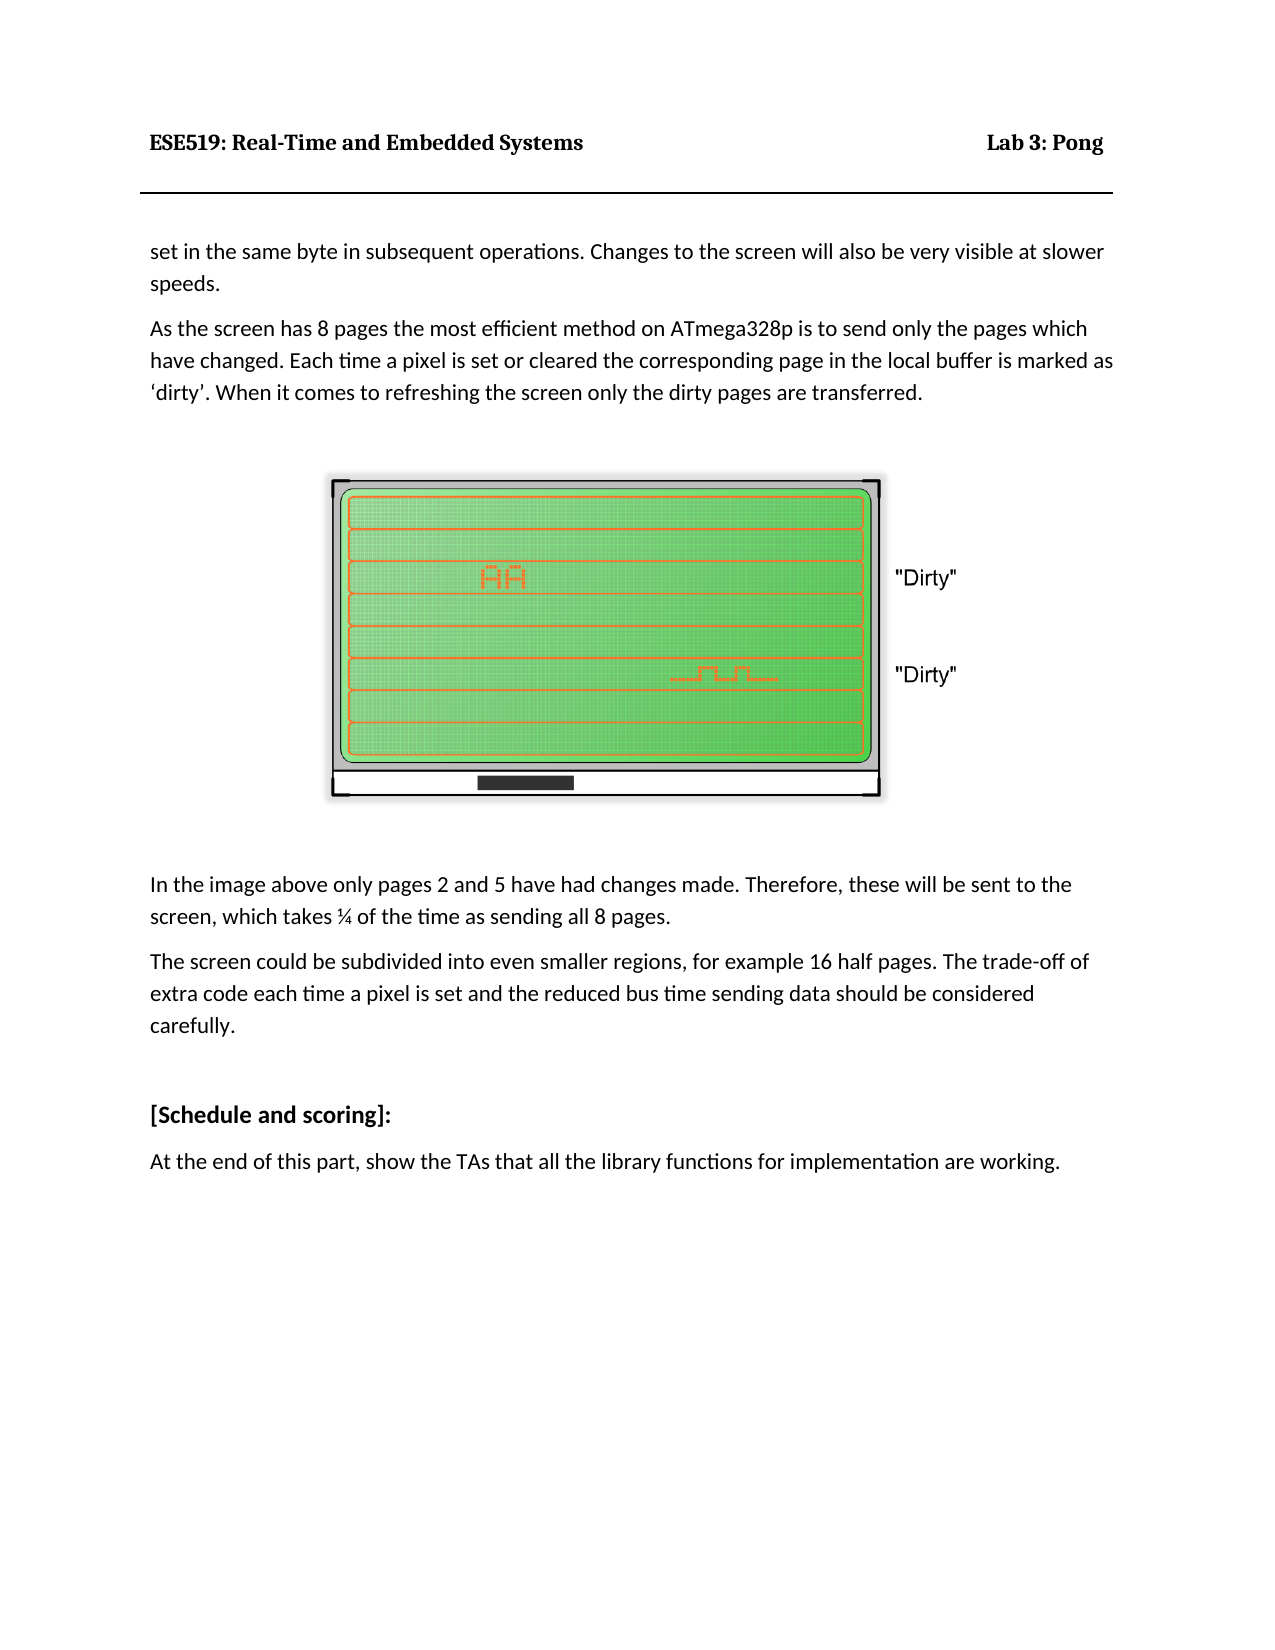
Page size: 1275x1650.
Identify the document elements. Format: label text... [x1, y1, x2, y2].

text In the image above only pages 2 and 5 have had changes made. Therefore, these will be sent to the screen, which takes ¼ of the time as sending all 8 pages. [150, 870, 1125, 931]
text At the end of this part, show the TAs that all the library functions for implementation are working. [150, 1147, 1125, 1175]
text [150, 237, 1125, 297]
text As the screen has 8 pages the most efficient method on ATmega328p is to send only the pages which have changed. Each time a pixel is set or cleared the corresponding page in the local buffer is marked as ‘dirty’. When it comes to refreshing the screen only the dirty pages are transferred. [150, 314, 1125, 406]
text The screen could be subdivided into even smaller regions, for example 16 half pages. The trade-off of extra code each time a pixel is set and the reduced bus time sending data should be considered carefully. [150, 947, 1125, 1039]
text [Schedule and scoring]: [150, 1099, 1125, 1130]
picture [319, 467, 956, 810]
